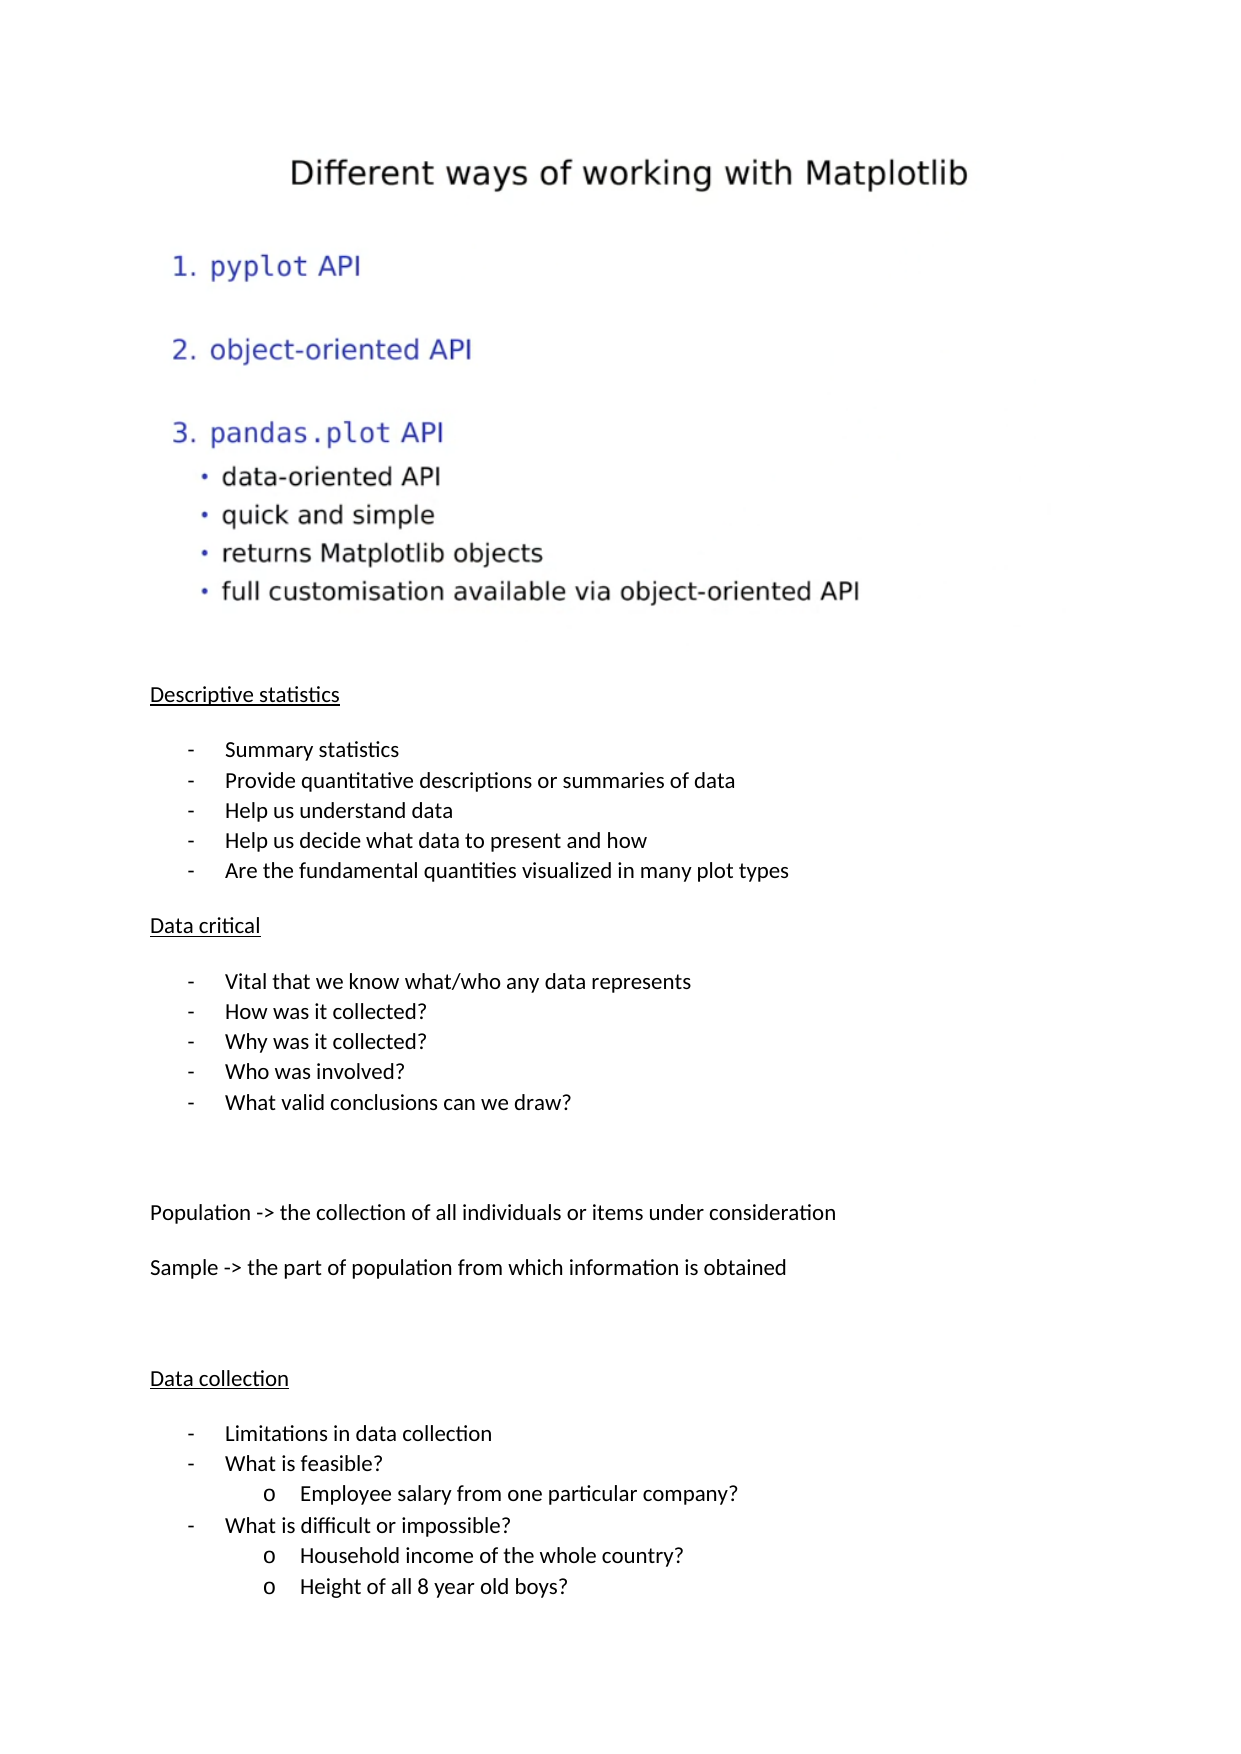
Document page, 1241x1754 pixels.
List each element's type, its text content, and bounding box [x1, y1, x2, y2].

list What is difficult or impossible? [187, 1511, 1090, 1539]
list Who was involved? [187, 1057, 1090, 1086]
list How was it collected? [187, 997, 1090, 1025]
list Height of all 8 year old boys? [262, 1572, 1090, 1602]
text Data critical [150, 912, 1090, 940]
text Data collection [150, 1364, 1090, 1392]
list Vital that we know what/who any data represents [187, 967, 1090, 995]
list Employee salary from one particular company? [262, 1479, 1090, 1508]
list Household income of the whole country? [262, 1541, 1090, 1570]
list Limitations in data collection [187, 1419, 1090, 1447]
list Provide quantitative descriptions or summaries of data [187, 766, 1090, 794]
list Summary statistics [187, 736, 1090, 764]
list Why was it collected? [187, 1027, 1090, 1055]
text Descriptive statistics [150, 680, 1090, 708]
list What is feasible? [187, 1449, 1090, 1477]
list Help us understand data [187, 796, 1090, 824]
list Help us decide what data to present and how [187, 826, 1090, 854]
list Are the fundamental quantities visualized in many plot types [187, 856, 1090, 884]
text Population -> the collection of all individuals or items under consideration [150, 1198, 1090, 1226]
text Sample -> the part of population from which information is obtained [150, 1253, 1090, 1281]
list What valid conclusions can we draw? [187, 1088, 1090, 1116]
picture [150, 150, 1091, 654]
